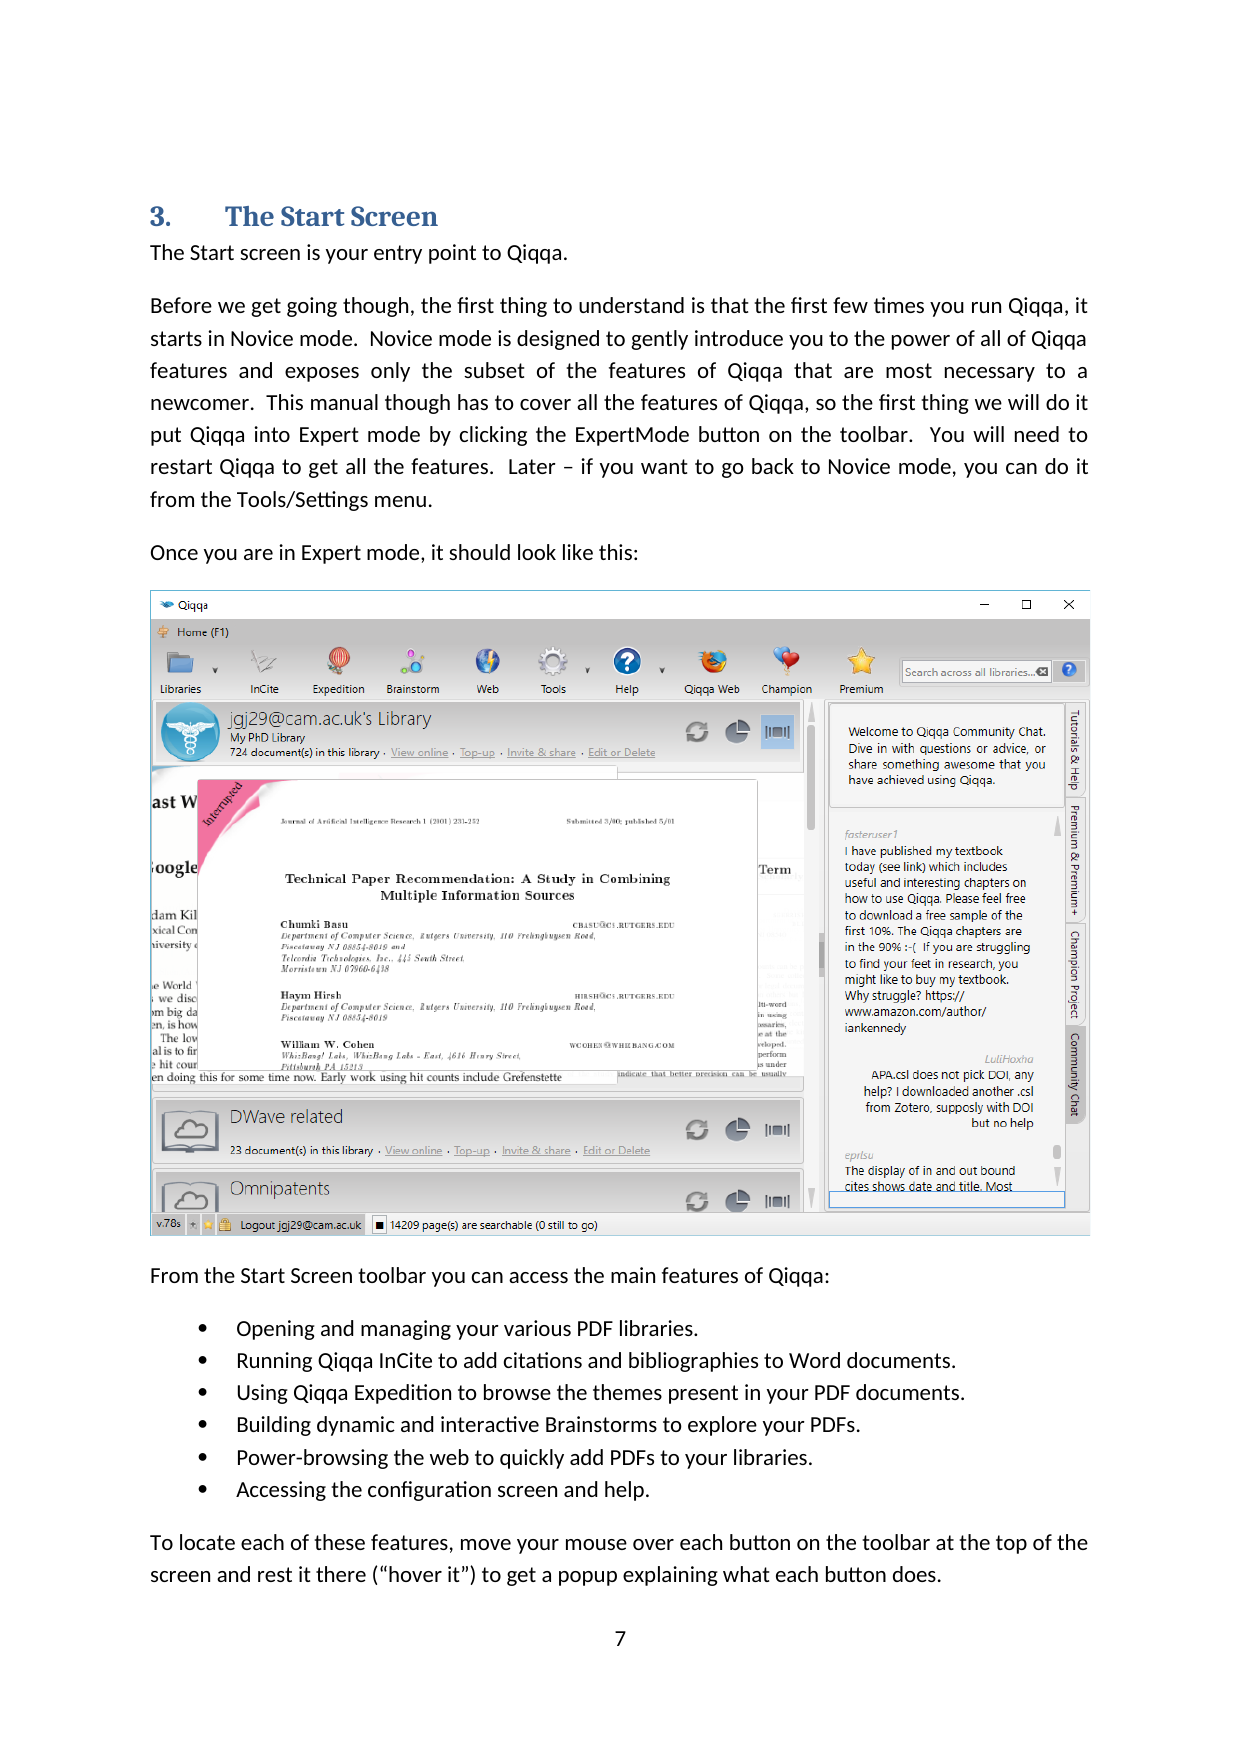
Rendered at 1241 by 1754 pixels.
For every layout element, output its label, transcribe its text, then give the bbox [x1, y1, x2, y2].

list Building dynamic and interactive Brainstorms to explore your PDFs. [198, 1410, 1090, 1438]
subtitle The Start Screen [150, 200, 1090, 233]
picture [150, 590, 1091, 1236]
list Power-browsing the web to quickly add PDFs to your libraries. [198, 1443, 1090, 1471]
text To locate each of these features, move your mouse over each button on the toolbar at the top of the screen and rest it there (“hover it”) to get a popup explaining what each button does. [150, 1528, 1090, 1588]
list Using Qiqqa Expedition to browse the themes present in your PDF documents. [198, 1378, 1090, 1406]
text Once you are in Expert mode, it should look like this: [150, 538, 1090, 566]
list Running Qiqqa InCite to add citations and bibliographies to Word documents. [198, 1346, 1090, 1374]
text The Start screen is your entry point to Qiqqa. [150, 238, 1090, 267]
text From the Start Screen toolbar you can access the main features of Qiqqa: [150, 1261, 1090, 1289]
list Accessing the configuration screen and help. [198, 1475, 1090, 1503]
list Opening and managing your various PDF libraries. [198, 1314, 1090, 1342]
text Before we get going though, the first thing to understand is that the first few times you run Qiqqa, it starts in Novice mode. Novice mode is designed to gently introduce you to the power of all of Qiqqa features and exposes only the subset of the features of Qiqqa that are most necessary to a newcomer. This manual though has to cover all the features of Qiqqa, so the first thing we will do it put Qiqqa into Expert mode by clicking the ExpertMode button on the toolbar. You will need to restart Qiqqa to get all the features. Later – if you want to go back to Novice mode, you can do it from the Tools/Settings menu. [150, 292, 1090, 513]
